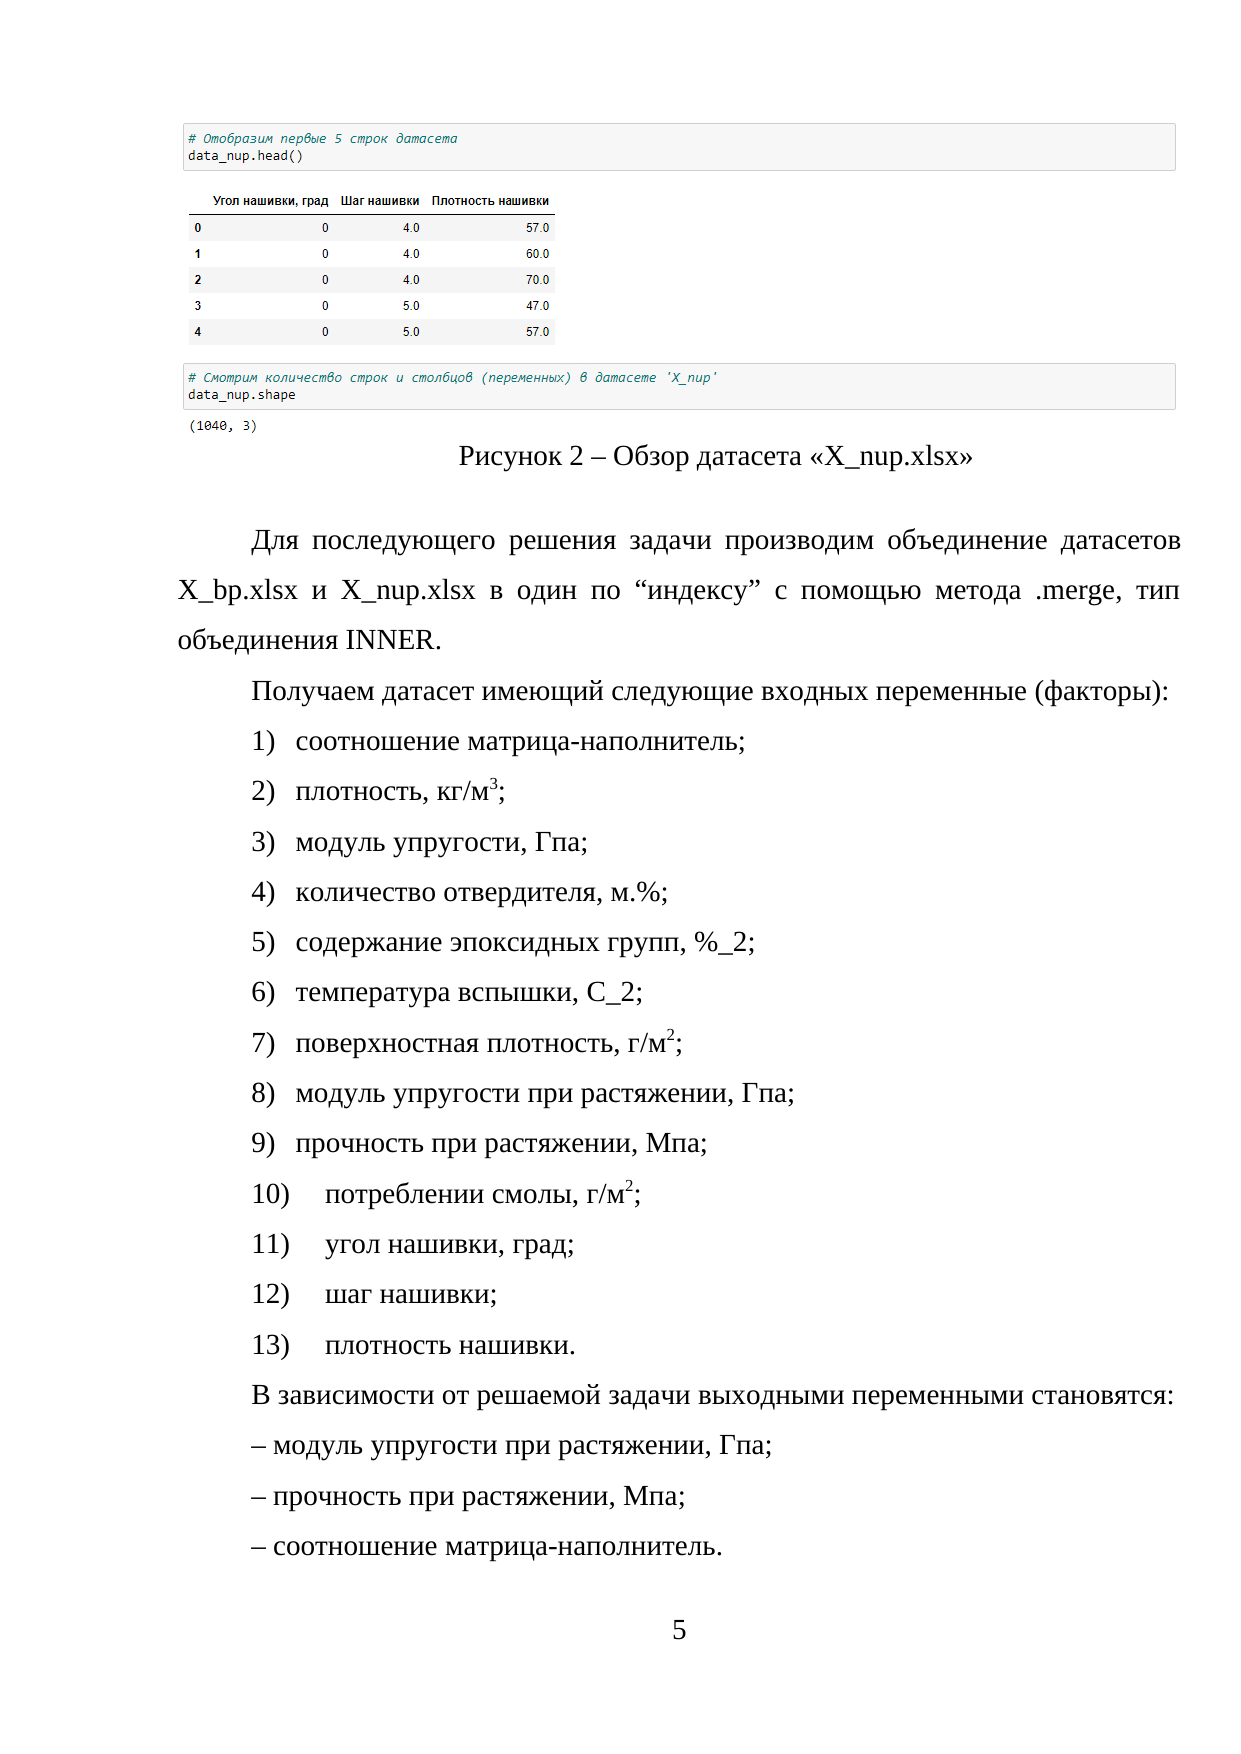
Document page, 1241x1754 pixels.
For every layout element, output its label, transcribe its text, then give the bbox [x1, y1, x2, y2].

list соотношение матрица-наполнитель; [251, 723, 1181, 757]
text Для последующего решения задачи производим объединение датасетов X_bp.xlsx и X_nup.xlsx в один по “индексу” с помощью метода .merge, тип объединения INNER. [177, 522, 1181, 656]
text В зависимости от решаемой задачи выходными переменными становятся: [177, 1377, 1181, 1411]
text Получаем датасет имеющий следующие входных переменные (факторы): [177, 673, 1181, 706]
list угол нашивки, град; [251, 1226, 1181, 1260]
list плотность, кг/м3; [251, 773, 1181, 807]
list содержание эпоксидных групп, %_2; [251, 924, 1181, 958]
text Рисунок 2 – Обзор датасета «X_nup.xlsx» [177, 438, 1181, 471]
list потреблении смолы, г/м2; [251, 1176, 1181, 1209]
text – прочность при растяжении, Мпа; [177, 1478, 1181, 1511]
list шаг нашивки; [251, 1276, 1181, 1310]
text – модуль упругости при растяжении, Гпа; [177, 1427, 1181, 1461]
picture [177, 118, 1182, 438]
list модуль упругости при растяжении, Гпа; [251, 1075, 1181, 1109]
list прочность при растяжении, Мпа; [251, 1126, 1181, 1159]
list поверхностная плотность, г/м2; [251, 1025, 1181, 1058]
text – соотношение матрица-наполнитель. [177, 1528, 1181, 1562]
list модуль упругости, Гпа; [251, 824, 1181, 857]
list плотность нашивки. [251, 1327, 1181, 1360]
list количество отвердителя, м.%; [251, 874, 1181, 907]
list температура вспышки, C_2; [251, 974, 1181, 1008]
